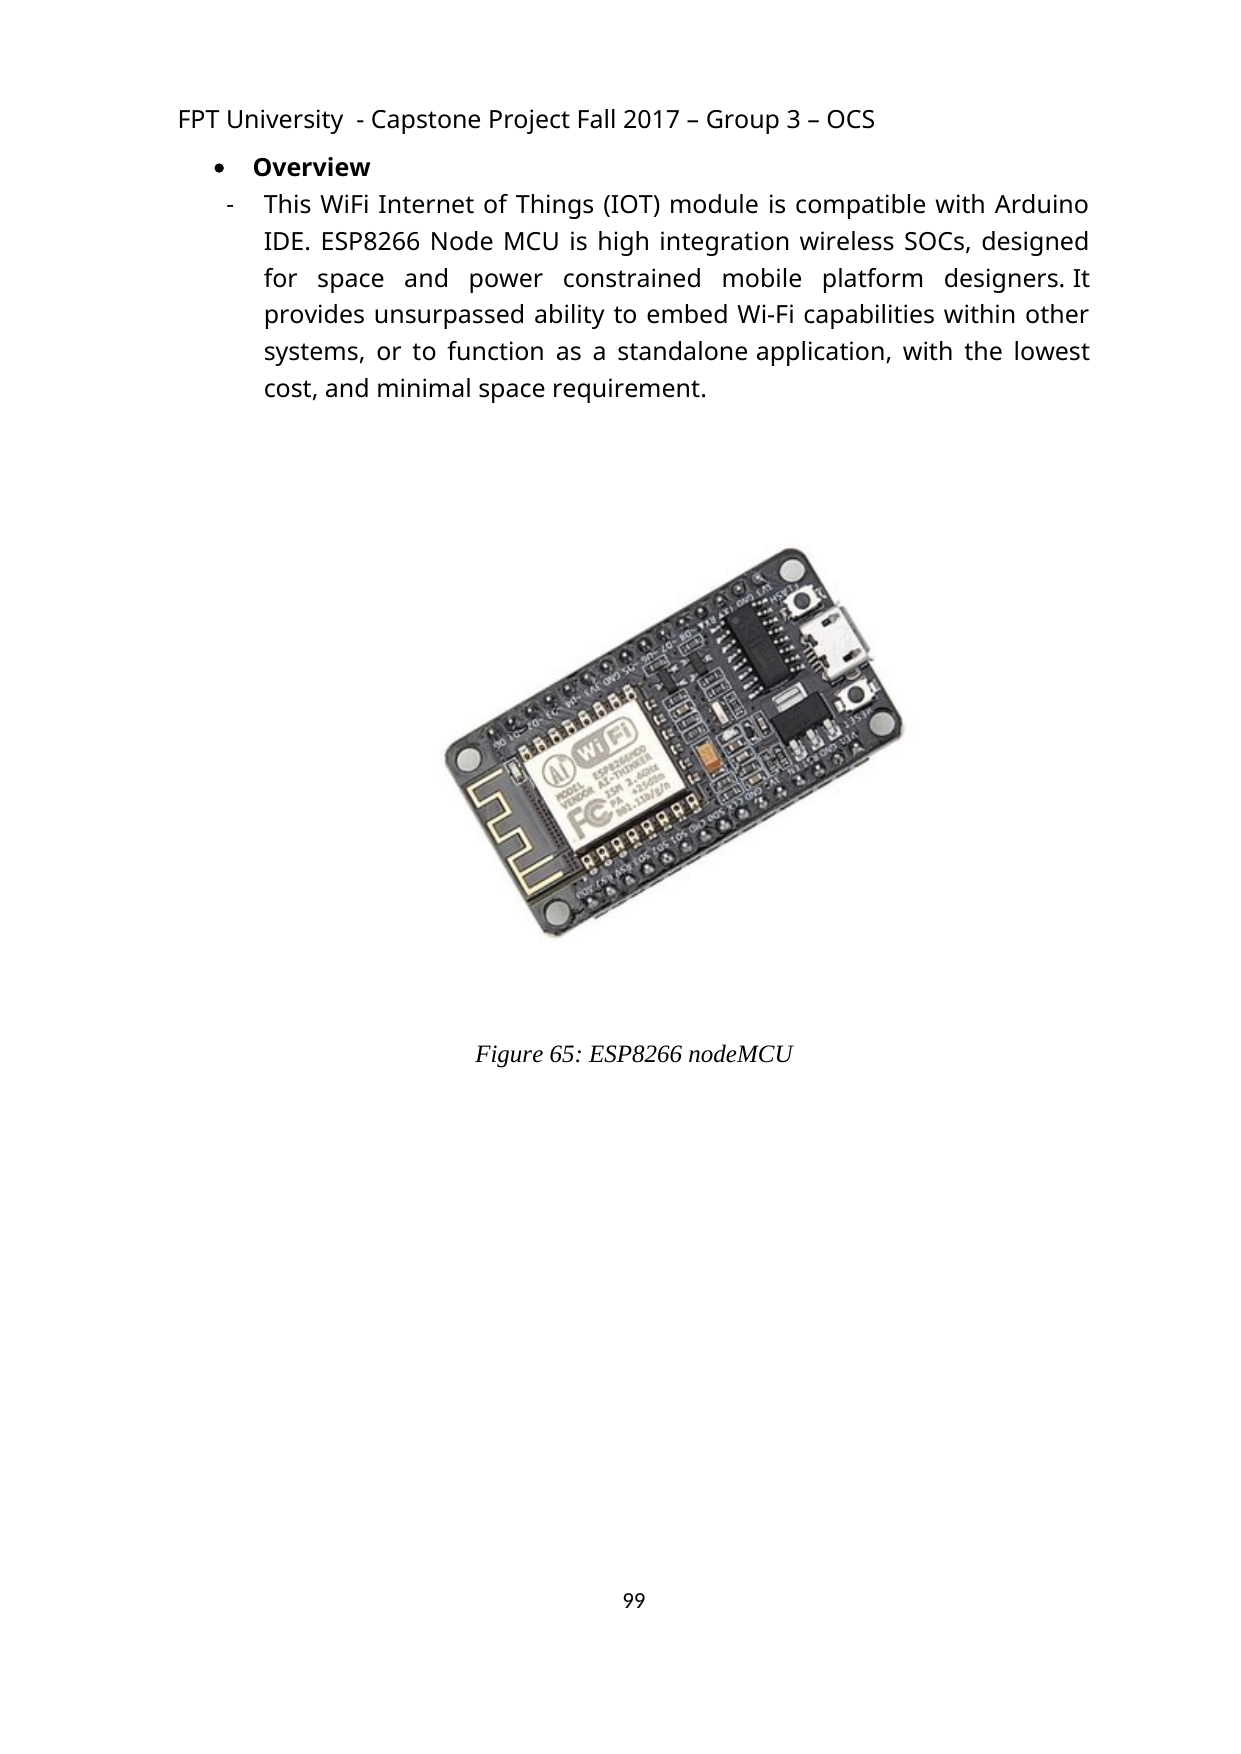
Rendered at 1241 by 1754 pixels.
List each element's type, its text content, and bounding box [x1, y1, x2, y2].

text Figure 65: ESP8266 nodeMCU [177, 1039, 1090, 1068]
list Overview [215, 150, 1090, 184]
picture [389, 444, 954, 1008]
list This WiFi Internet of Things (IOT) module is compatible with Arduino IDE. ESP8266 Node MCU is high integration wireless SOCs, designed for space and power constrained mobile platform designers. It provides unsurpassed ability to embed Wi-Fi capabilities within other systems, or to function as a standalone application, with the lowest cost, and minimal space requirement. [226, 187, 1090, 405]
